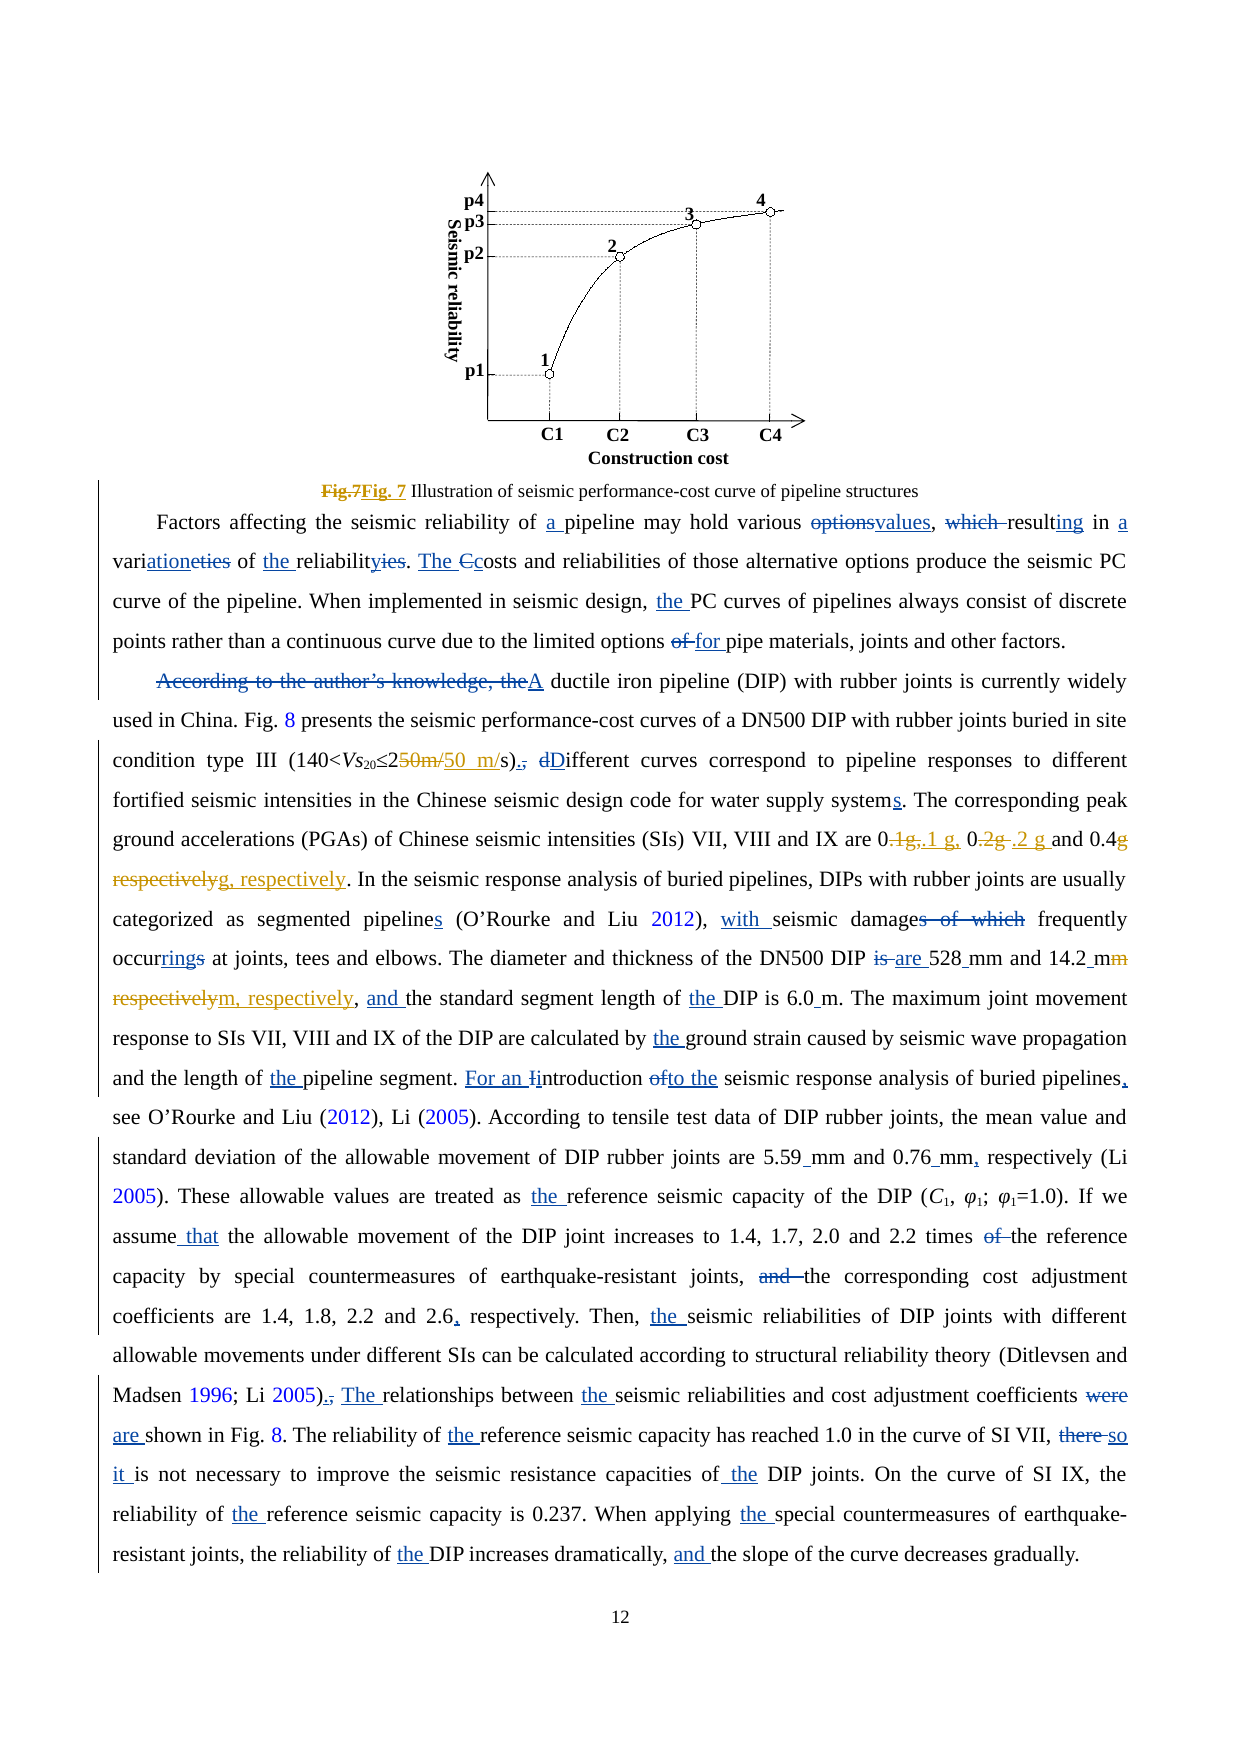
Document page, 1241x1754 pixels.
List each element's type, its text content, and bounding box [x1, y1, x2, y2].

text Factors affecting the seismic reliability of pipeline may hold various , result in vari of reliabilit. osts and reliabilities of those alternative options produce the seismic PC curve of the pipeline. When implemented in seismic design, PC curves of pipelines always consist of discrete points rather than a continuous curve due to the limited options pipe materials, joints and other factors. [112, 502, 1128, 660]
text ductile iron pipeline (DIP) with rubber joints is currently widely used in China. Fig. 8 presents the seismic performance-cost curves of a DN500 DIP with rubber joints buried in site condition type III (140<Vs20≤2s) ifferent curves correspond to pipeline responses to different fortified seismic intensities in the Chinese seismic design code for water supply system. The corresponding peak ground accelerations (PGAs) of Chinese seismic intensities (SIs) VII, VIII and IX are 0 0and 0.4. In the seismic response analysis of buried pipelines, DIPs with rubber joints are usually categorized as segmented pipeline (O’Rourke and Liu 2012), seismic damage frequently occur at joints, tees and elbows. The diameter and thickness of the DN500 DIP 528mm and 14.2m, the standard segment length of DIP is 6.0m. The maximum joint movement response to SIs VII, VIII and IX of the DIP are calculated by ground strain caused by seismic wave propagation and the length of pipeline segment. ntroduction seismic response analysis of buried pipelines see O’Rourke and Liu (2012), Li (2005). According to tensile test data of DIP rubber joints, the mean value and standard deviation of the allowable movement of DIP rubber joints are 5.59mm and 0.76mm respectively (Li 2005). These allowable values are treated as reference seismic capacity of the DIP (C1, φ1; φ1=1.0). If we assume the allowable movement of the DIP joint increases to 1.4, 1.7, 2.0 and 2.2 times the reference capacity by special countermeasures of earthquake-resistant joints, the corresponding cost adjustment coefficients are 1.4, 1.8, 2.2 and 2.6 respectively. Then, seismic reliabilities of DIP joints with different allowable movements under different SIs can be calculated according to structural reliability theory (Ditlevsen and Madsen 1996; Li 2005) relationships between seismic reliabilities and cost adjustment coefficients shown in Fig. 8. The reliability of reference seismic capacity has reached 1.0 in the curve of SI VII, is not necessary to improve the seismic resistance capacities of DIP joints. On the curve of SI IX, the reliability of reference seismic capacity is 0.237. When applying special countermeasures of earthquake-resistant joints, the reliability of DIP increases dramatically, the slope of the curve decreases gradually. [112, 660, 1128, 1573]
text Illustration of seismic performance-cost curve of pipeline structures [112, 480, 1128, 502]
